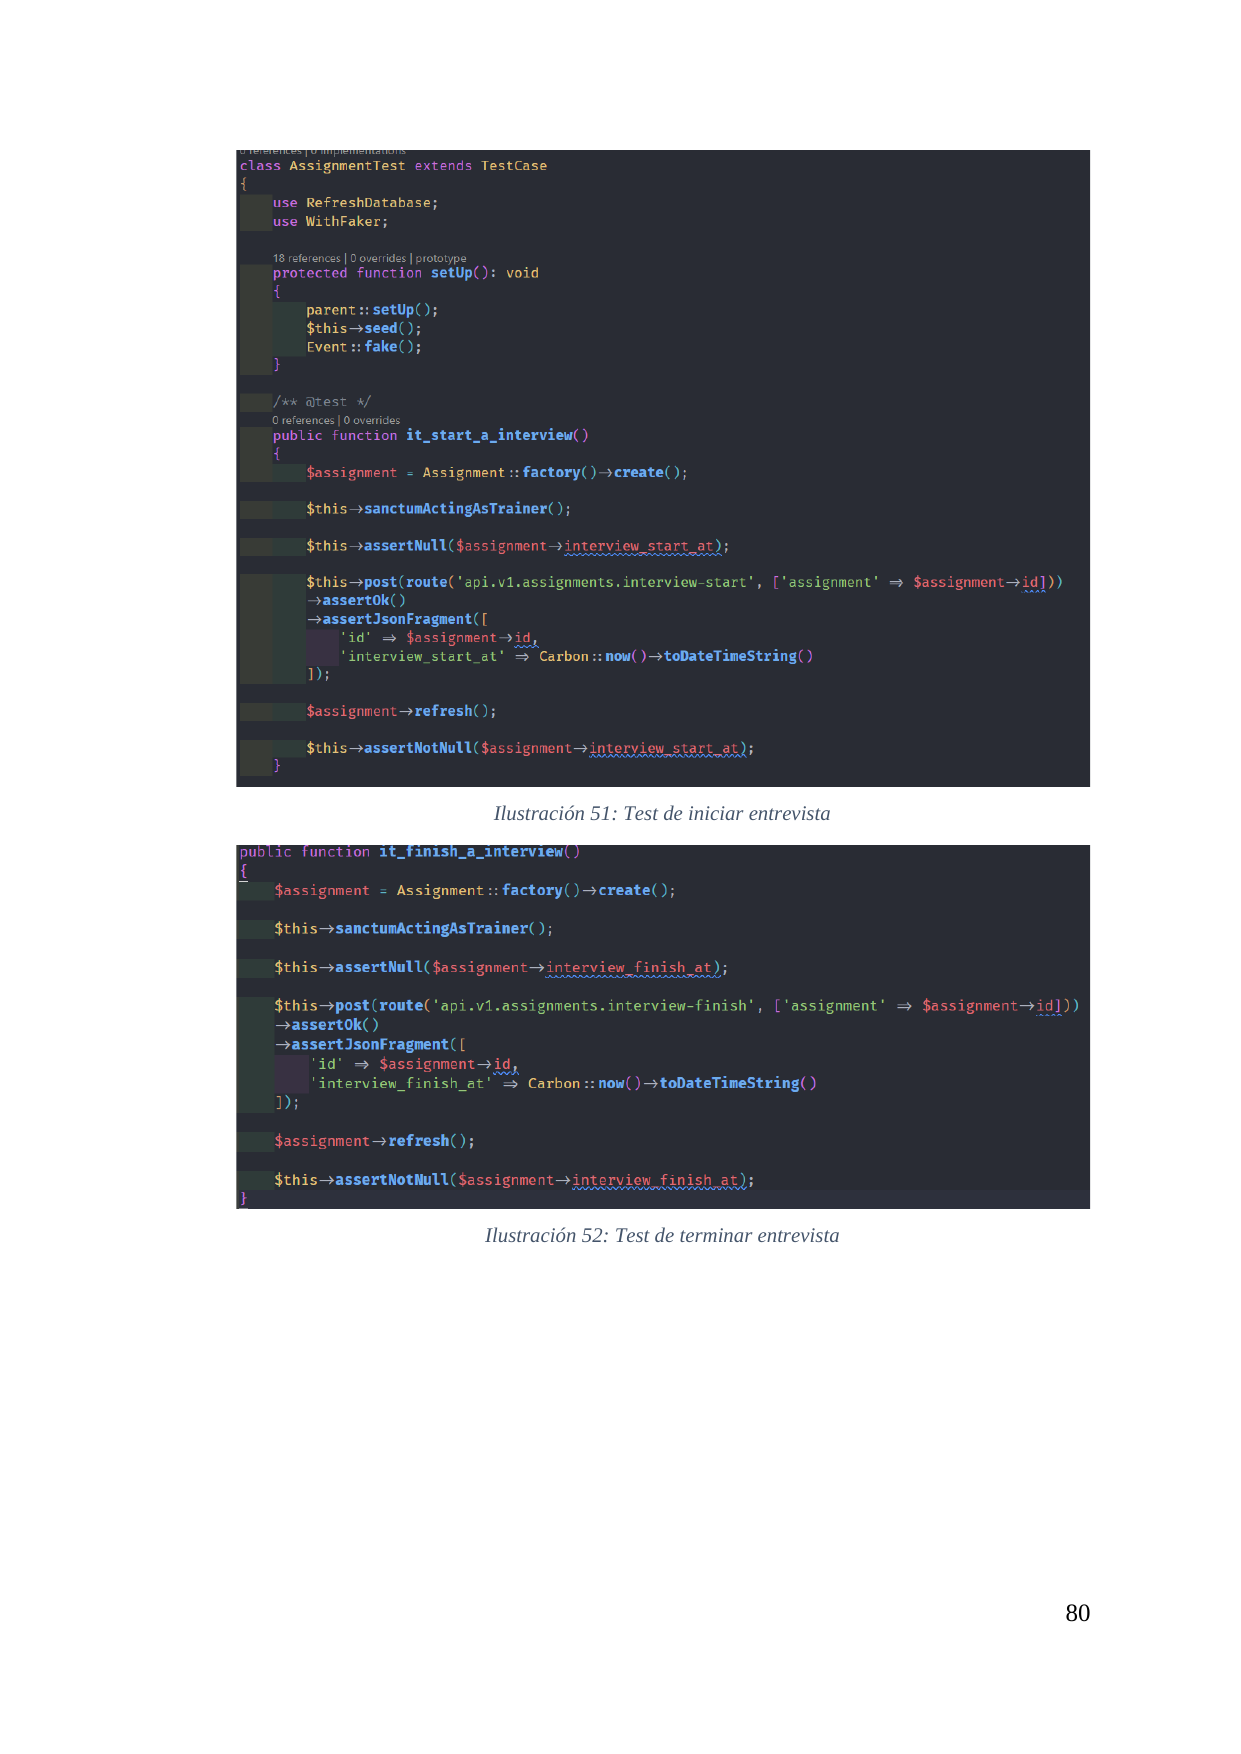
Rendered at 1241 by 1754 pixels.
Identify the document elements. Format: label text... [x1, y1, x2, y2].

text Ilustración 52: Test de terminar entrevista [236, 1223, 1090, 1247]
text Ilustración 51: Test de iniciar entrevista [236, 801, 1090, 825]
picture [236, 150, 1091, 787]
picture [236, 845, 1091, 1209]
